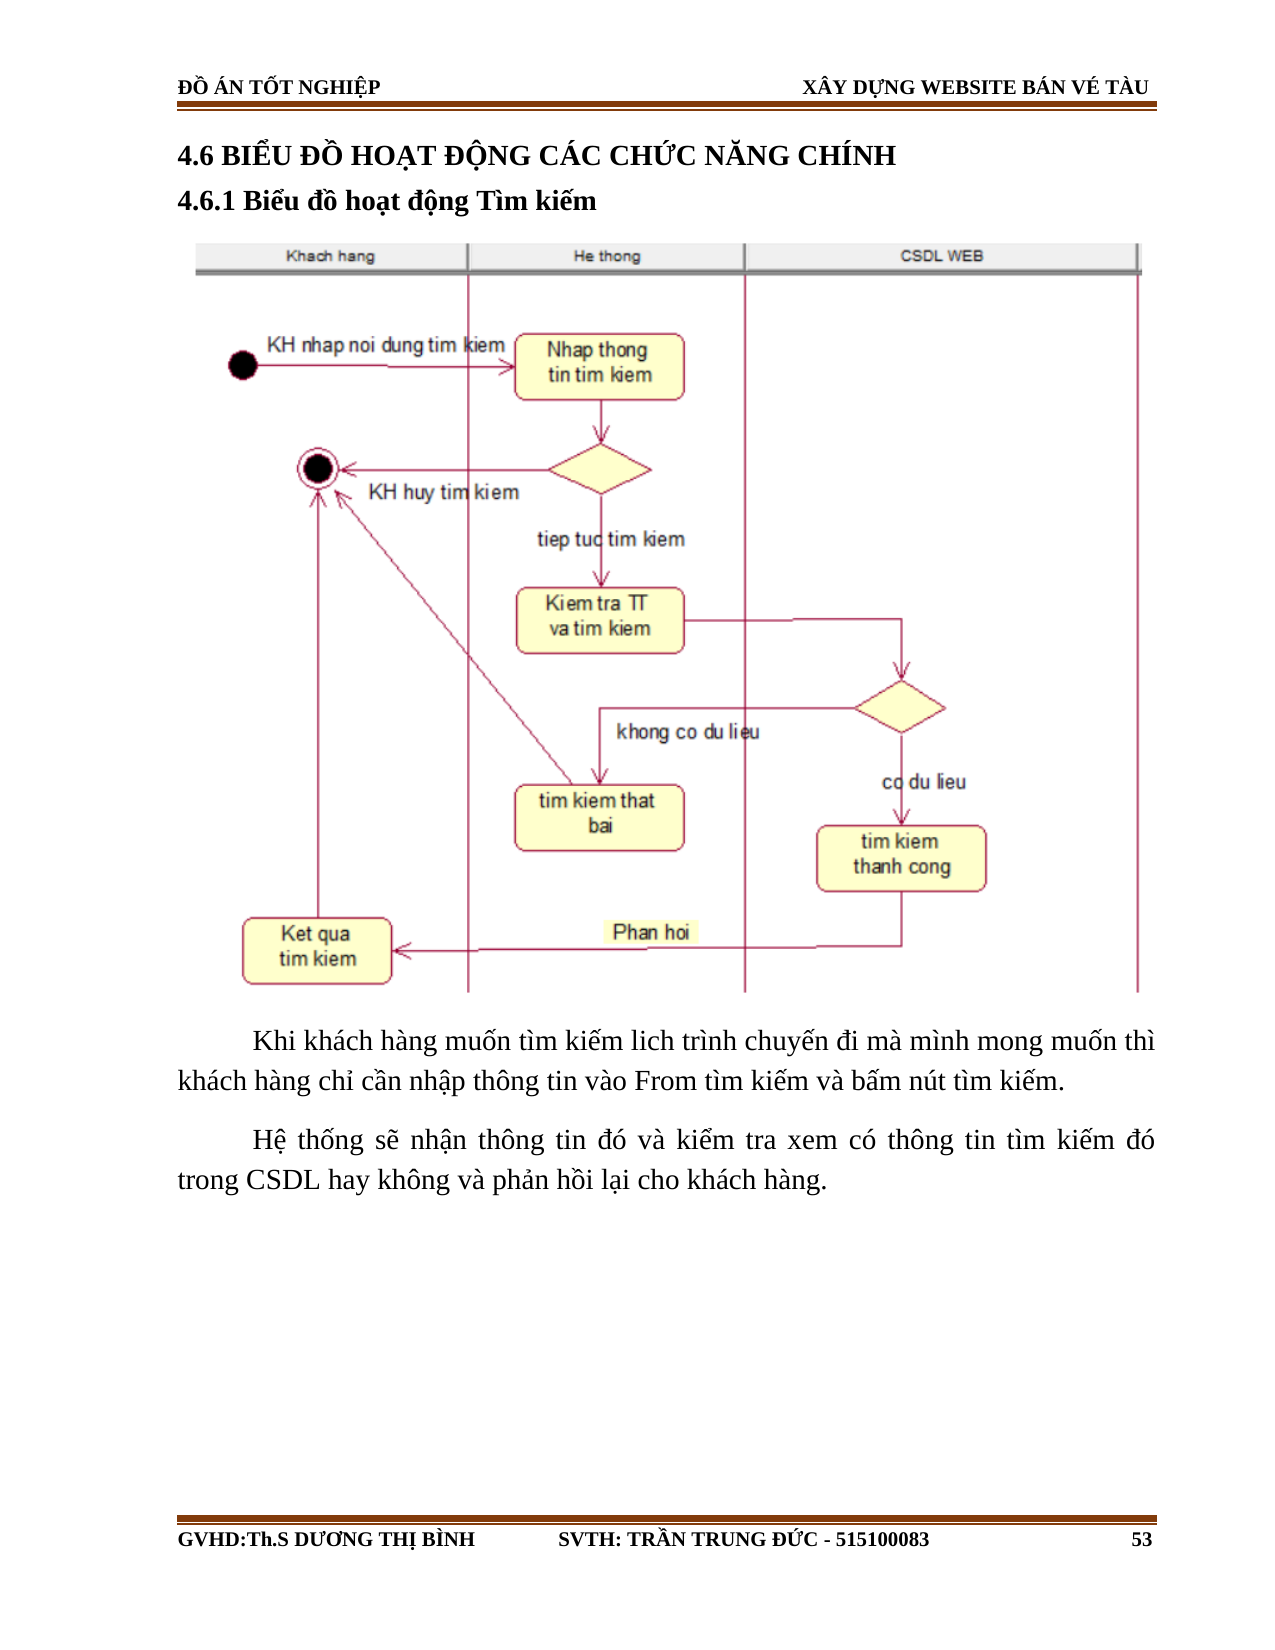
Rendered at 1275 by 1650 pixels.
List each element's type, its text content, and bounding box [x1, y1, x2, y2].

text Hệ thống sẽ nhận thông tin đó và kiểm tra xem có thông tin tìm kiếm đó trong CSDL hay không và phản hồi lại cho khách hàng. [177, 1122, 1157, 1196]
picture [192, 241, 1143, 999]
subtitle 4.6.1 Biểu đồ hoạt động Tìm kiếm [177, 183, 1157, 216]
subtitle 4.6 BIỂU ĐỒ HOẠT ĐỘNG CÁC CHỨC NĂNG CHÍNH [177, 138, 1157, 172]
text Khi khách hàng muốn tìm kiếm lich trình chuyến đi mà mình mong muốn thì khách hàng chỉ cần nhập thông tin vào From tìm kiếm và bấm nút tìm kiếm. [177, 1023, 1157, 1097]
